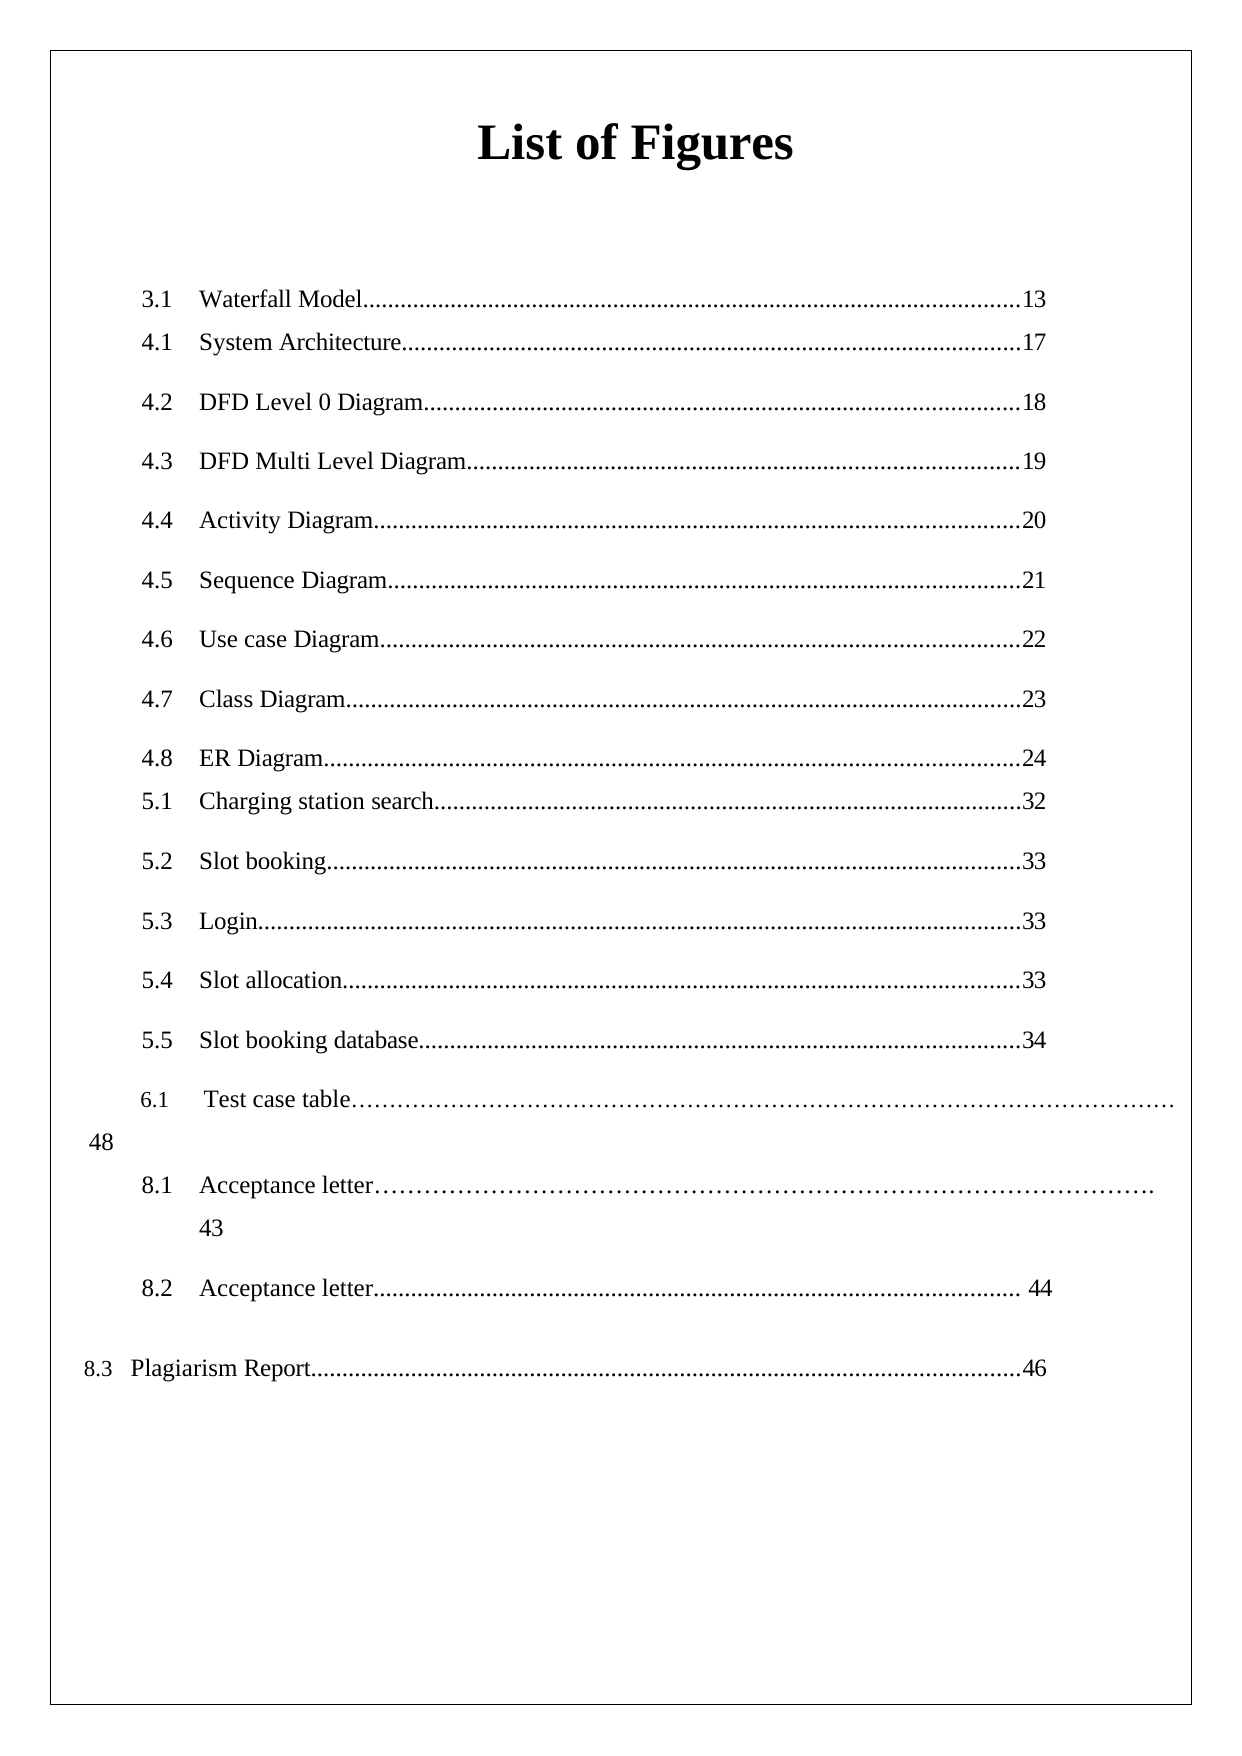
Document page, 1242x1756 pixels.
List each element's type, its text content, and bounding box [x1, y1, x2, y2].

list Acceptance letter…………………………………………………………………………………. 43 [141, 1170, 1183, 1242]
text 8.3 Plagiarism Report 46 [84, 1353, 1183, 1382]
list Login 33 [141, 906, 1183, 934]
list System Architecture 17 [141, 327, 1183, 356]
list Use case Diagram 22 [141, 624, 1183, 653]
list Acceptance letter 44 [141, 1273, 1183, 1302]
list Activity Diagram 20 [141, 505, 1183, 534]
list Class Diagram 23 [141, 684, 1183, 713]
list Slot allocation 33 [141, 965, 1183, 994]
list DFD Level 0 Diagram 18 [141, 387, 1183, 415]
list ER Diagram 24 [141, 743, 1183, 772]
list Slot booking database 34 [141, 1025, 1183, 1054]
list Slot booking 33 [141, 846, 1183, 875]
list Charging station search 32 [141, 786, 1183, 815]
list DFD Multi Level Diagram 19 [141, 446, 1183, 475]
list Waterfall Model 13 [141, 284, 1183, 313]
text 6.1 Test case table………………………………………………………………………………………………48 [89, 1084, 1183, 1156]
list Sequence Diagram 21 [141, 565, 1183, 593]
subtitle List of Figures [89, 111, 1182, 170]
